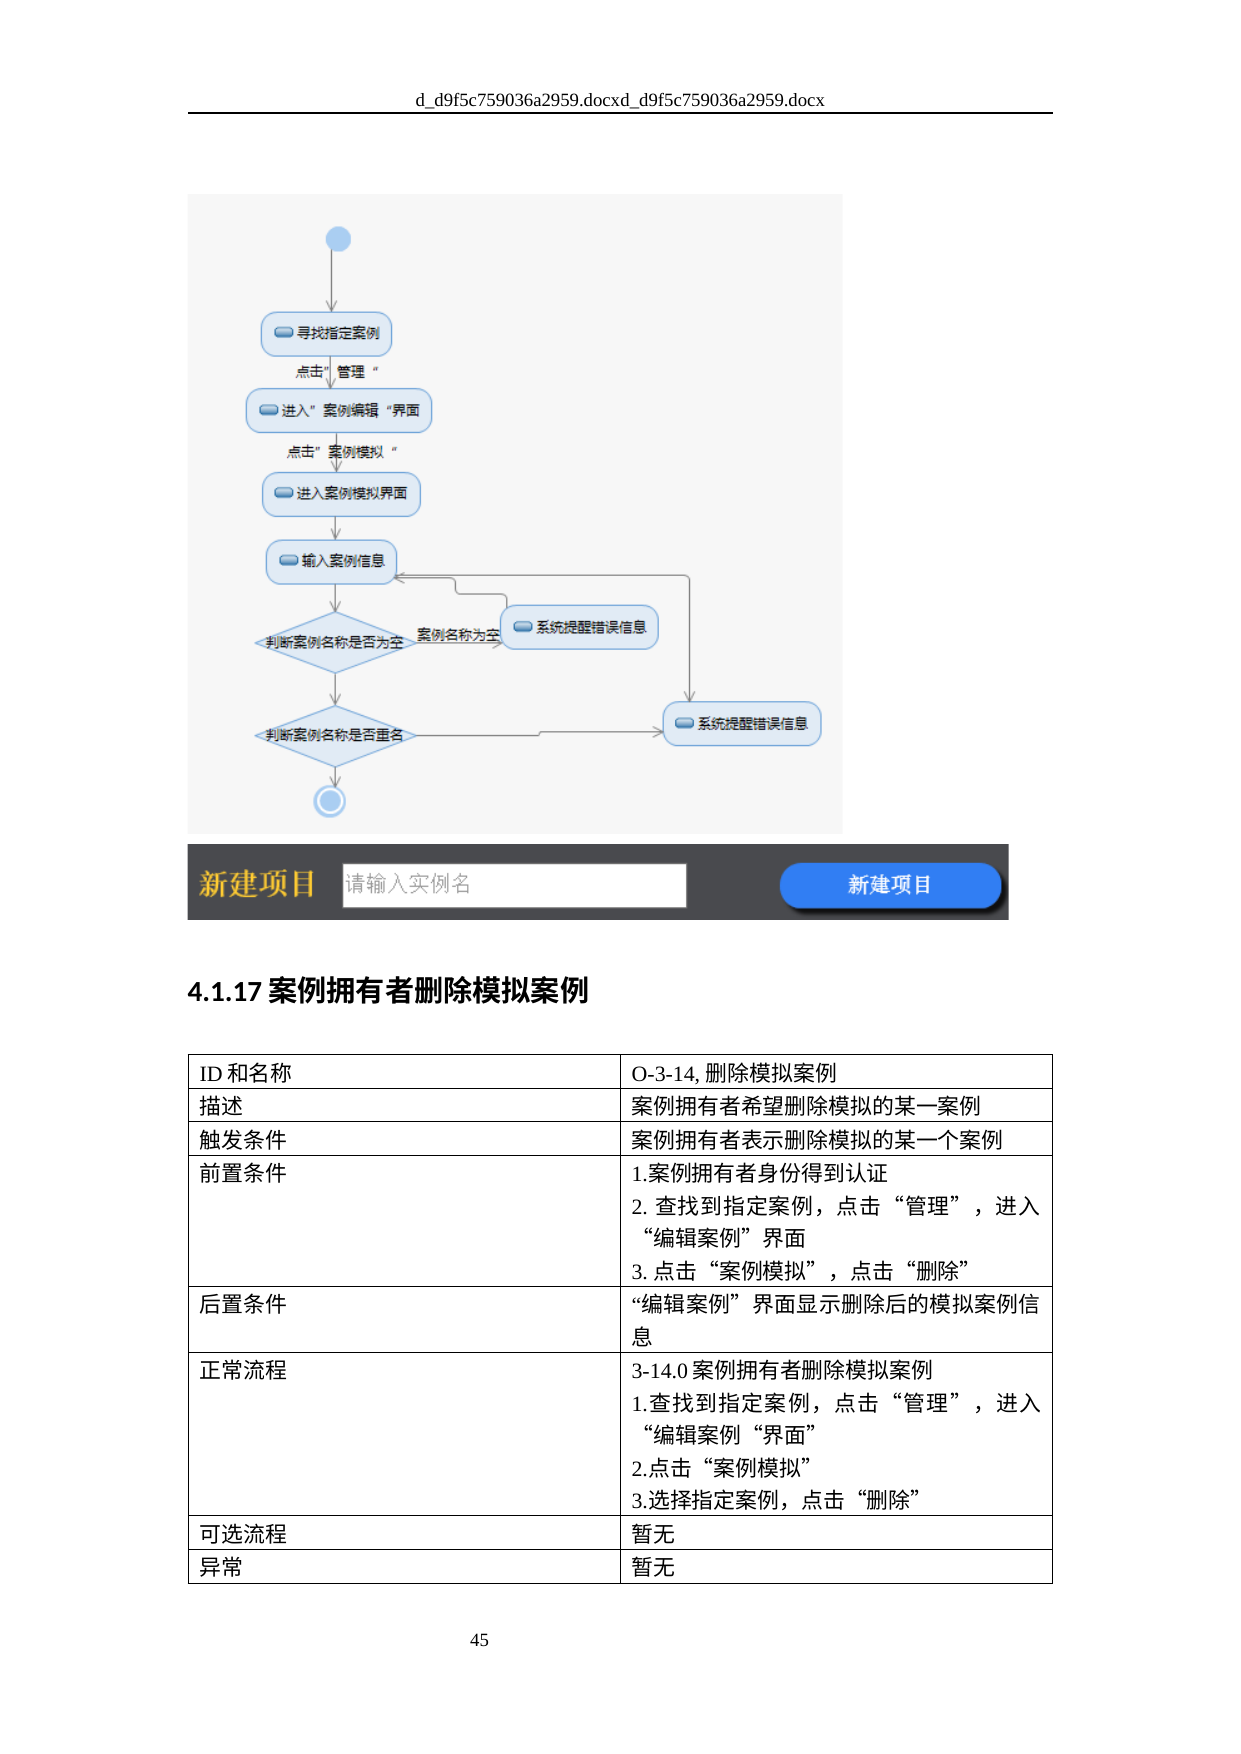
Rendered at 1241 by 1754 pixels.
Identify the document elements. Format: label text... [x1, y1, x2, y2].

subtitle 4.1.17案例拥有者删除模拟案例 [187, 957, 1053, 1022]
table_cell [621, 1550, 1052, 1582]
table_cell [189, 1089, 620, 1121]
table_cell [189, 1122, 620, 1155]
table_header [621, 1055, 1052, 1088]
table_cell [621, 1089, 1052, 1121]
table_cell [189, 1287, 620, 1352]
picture [187, 194, 843, 834]
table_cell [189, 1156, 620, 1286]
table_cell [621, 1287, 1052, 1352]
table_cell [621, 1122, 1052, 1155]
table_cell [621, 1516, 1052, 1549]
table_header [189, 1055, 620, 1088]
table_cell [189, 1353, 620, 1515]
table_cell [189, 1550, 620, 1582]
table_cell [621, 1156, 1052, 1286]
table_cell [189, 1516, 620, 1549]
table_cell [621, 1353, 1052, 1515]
picture [187, 844, 1009, 920]
